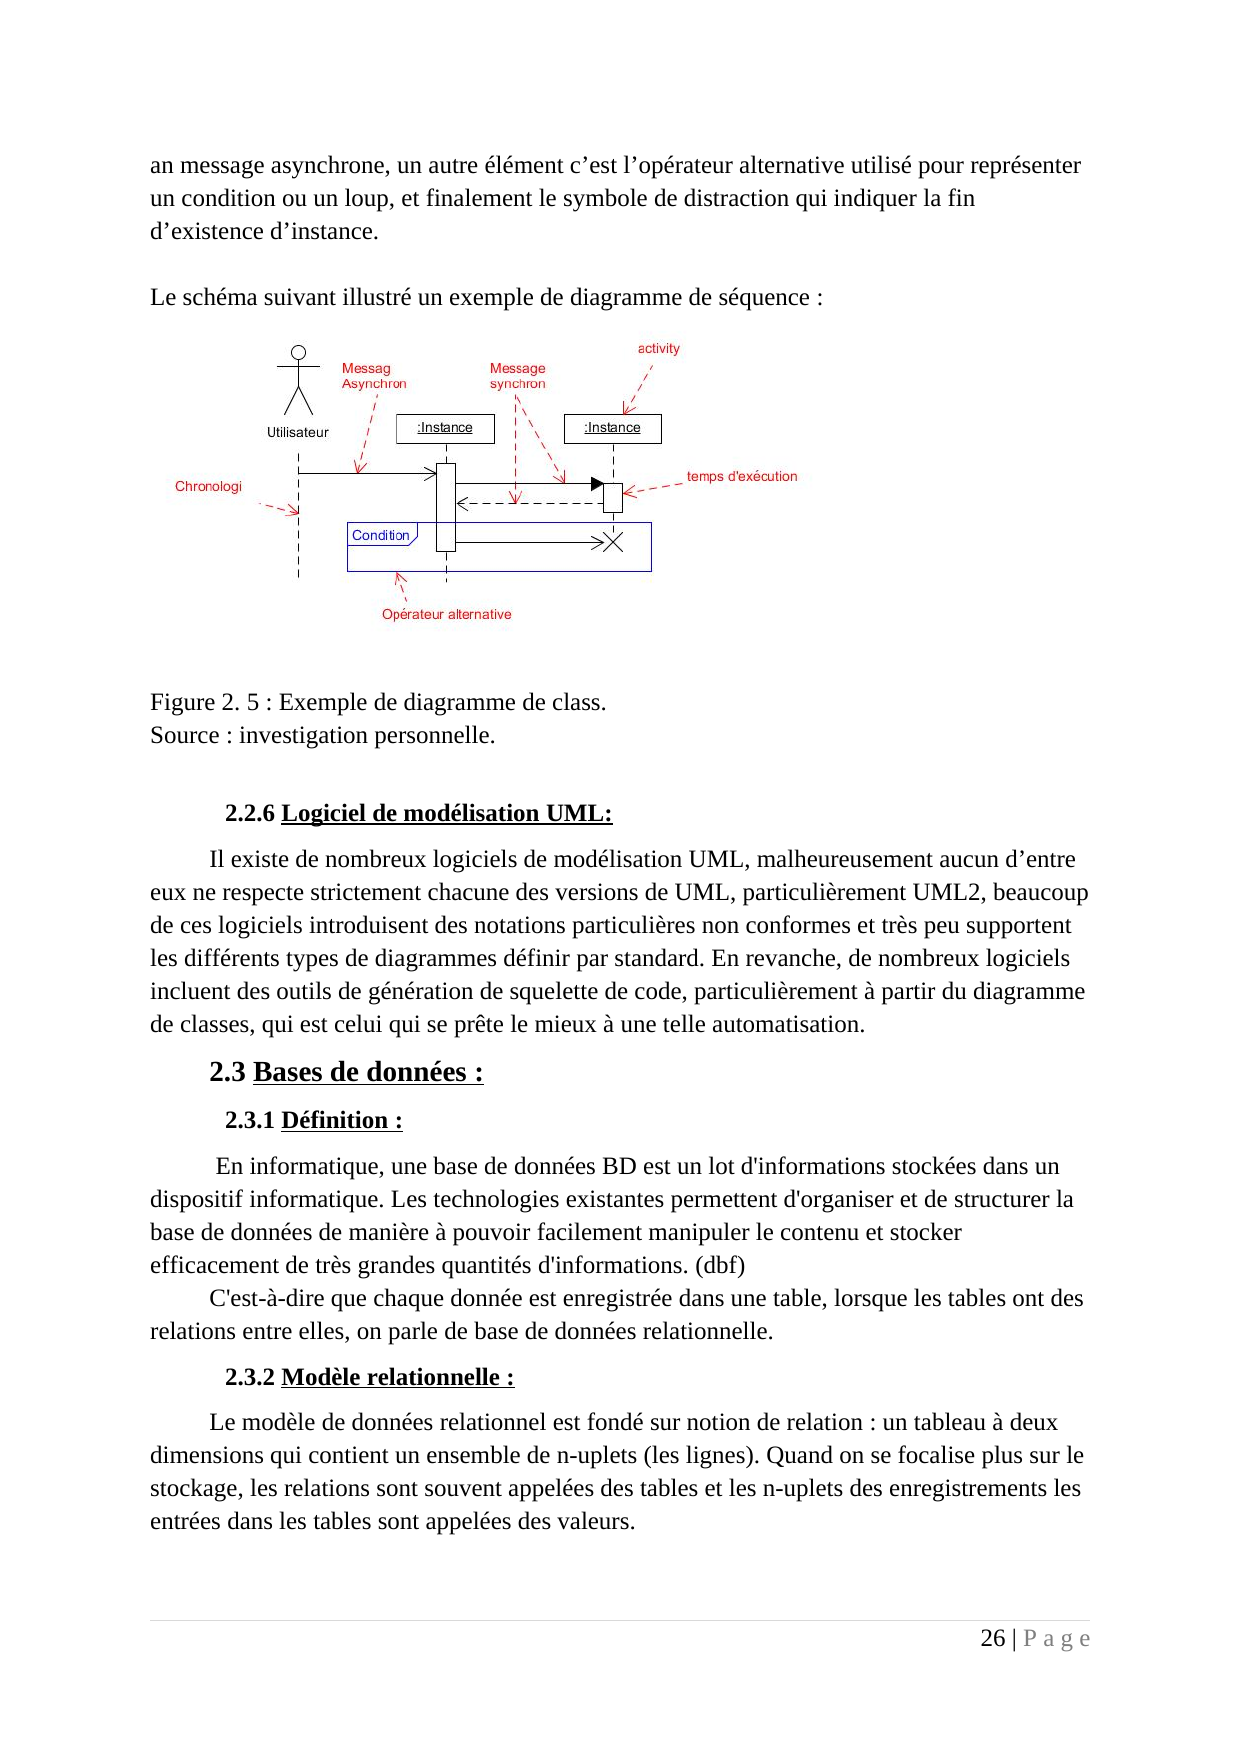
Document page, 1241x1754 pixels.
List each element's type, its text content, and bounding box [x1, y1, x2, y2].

text Modèle relationnelle : [225, 1362, 1090, 1390]
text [150, 150, 1090, 245]
text Le schéma suivant illustré un exemple de diagramme de séquence : [150, 282, 1090, 311]
picture [150, 315, 829, 650]
text En informatique, une base de données BD est un lot d'informations stockées dans un dispositif informatique. Les technologies existantes permettent d'organiser et de structurer la base de données de manière à pouvoir facilement manipuler le contenu et stocker efficacement de très grandes quantités d'informations. [150, 1151, 1090, 1279]
text Définition : [225, 1106, 1090, 1134]
text Le modèle de données relationnel est fondé sur notion de relation : un tableau à deux dimensions qui contient un ensemble de n-uplets (les lignes). Quand on se focalise plus sur le stockage, les relations sont souvent appelées des tables et les n-uplets des enregistrements les entrées dans les tables sont appelées des valeurs. [150, 1407, 1090, 1535]
text Il existe de nombreux logiciels de modélisation UML, malheureusement aucun d’entre eux ne respecte strictement chacune des versions de UML, particulièrement UML2, beaucoup de ces logiciels introduisent des notations particulières non conformes et très peu supportent les différents types de diagrammes définir par standard. En revanche, de nombreux logiciels incluent des outils de génération de squelette de code, particulièrement à partir du diagramme de classes, qui est celui qui se prête le mieux à une telle automatisation. [150, 844, 1090, 1038]
text Logiciel de modélisation UML: [225, 798, 1090, 827]
text Source : investigation personnelle. [150, 720, 1090, 748]
text C'est-à-dire que chaque donnée est enregistrée dans une table, lorsque les tables ont des relations entre elles, on parle de base de données relationnelle. [150, 1283, 1090, 1345]
text Bases de données : [209, 1054, 1090, 1088]
